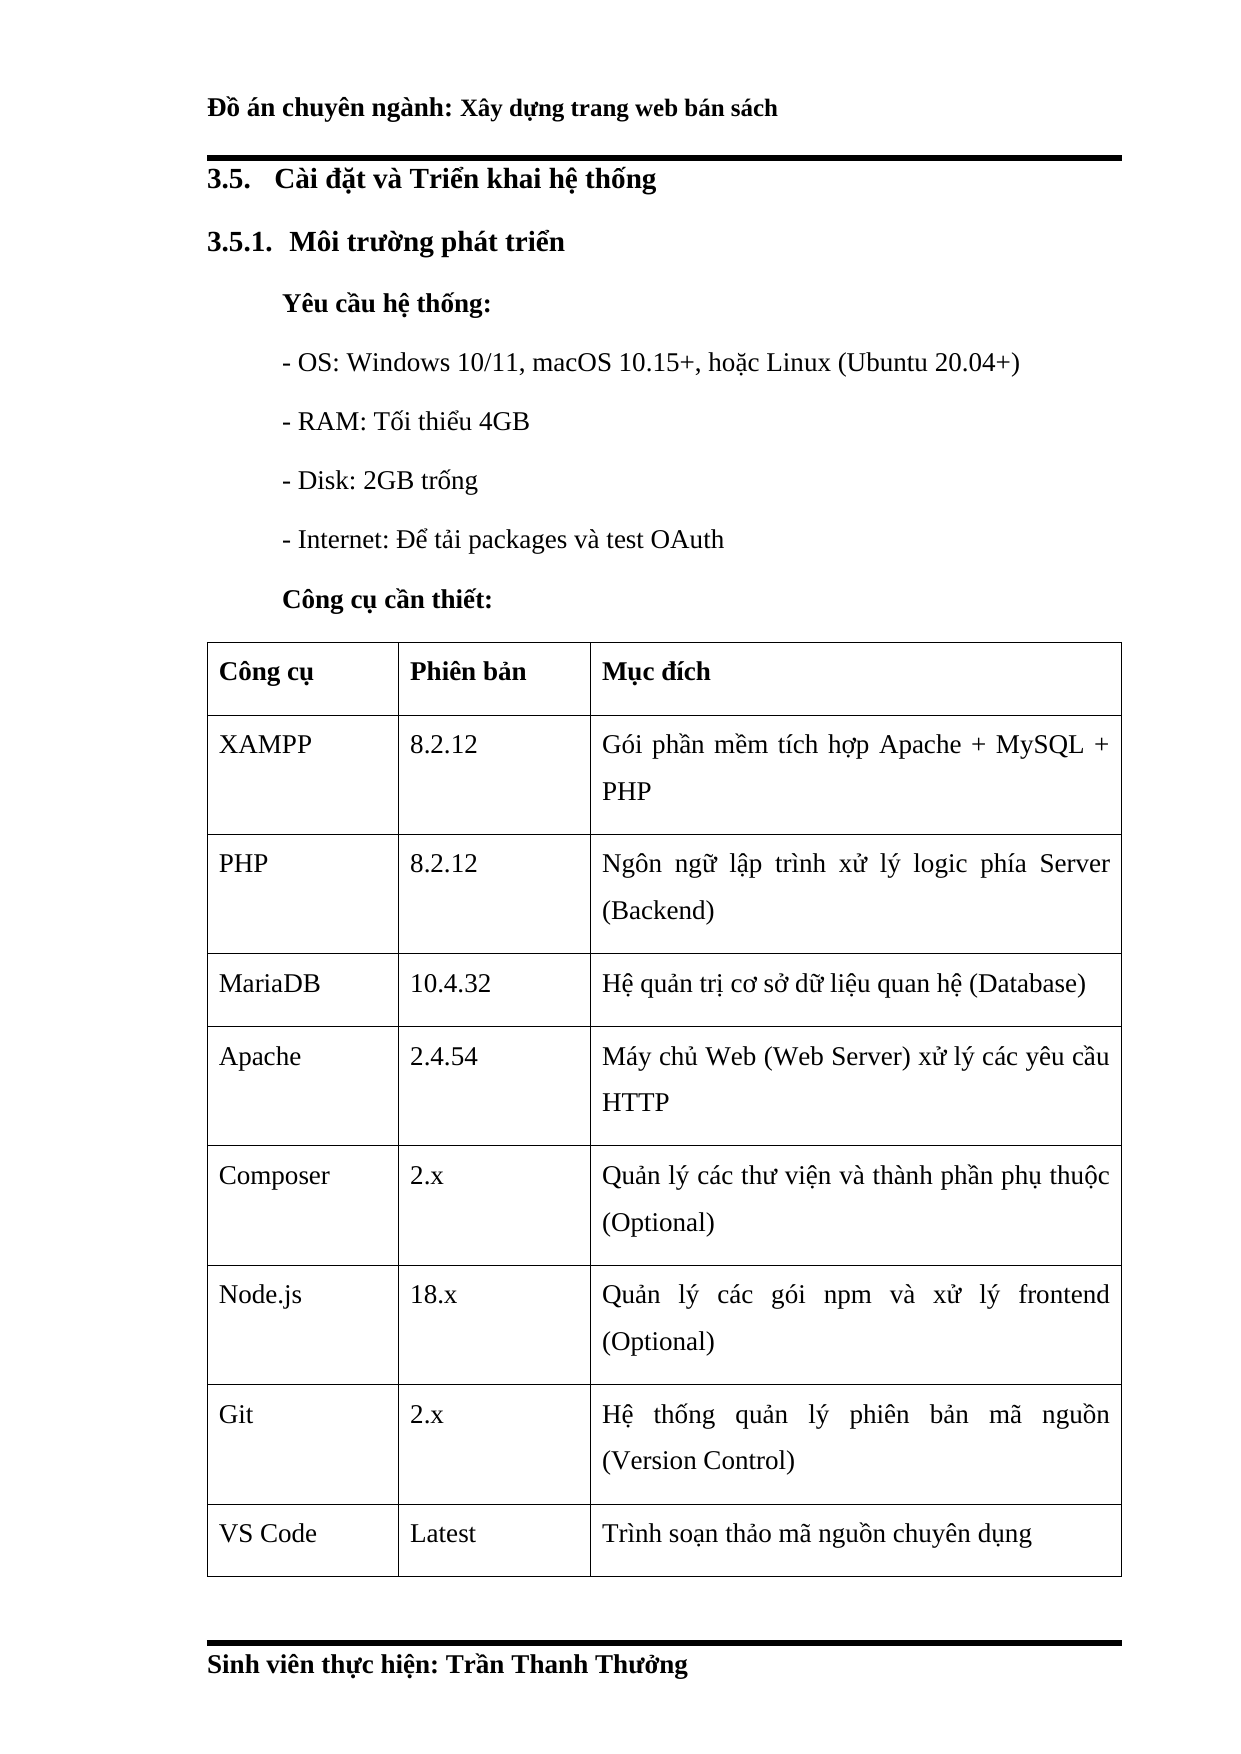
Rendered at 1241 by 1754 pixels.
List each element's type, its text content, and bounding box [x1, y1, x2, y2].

table_cell Latest [399, 1505, 590, 1576]
table_cell Máy chủ Web (Web Server) xử lý các yêu cầu HTTP [591, 1027, 1121, 1145]
text - RAM: Tối thiểu 4GB [207, 405, 1122, 436]
text - OS: Windows 10/11, macOS 10.15+, hoặc Linux (Ubuntu 20.04+) [207, 346, 1122, 377]
table_cell Node.js [208, 1266, 398, 1384]
table_cell Apache [208, 1027, 398, 1145]
subtitle Cài đặt và Triển khai hệ thống [207, 161, 1122, 195]
text Công cụ cần thiết: [207, 583, 1122, 614]
text - Disk: 2GB trống [207, 464, 1122, 496]
table_cell 2.x [399, 1385, 590, 1503]
table_cell 8.2.12 [399, 835, 590, 953]
table_cell 2.4.54 [399, 1027, 590, 1145]
table_cell MariaDB [208, 954, 398, 1026]
table_cell Quản lý các thư viện và thành phần phụ thuộc (Optional) [591, 1146, 1121, 1265]
table_cell VS Code [208, 1505, 398, 1576]
table_header Mục đích [591, 643, 1121, 714]
subtitle Môi trường phát triển [207, 224, 1122, 258]
table_cell 8.2.12 [399, 716, 590, 834]
table_cell Composer [208, 1146, 398, 1265]
table_cell Quản lý các gói npm và xử lý frontend (Optional) [591, 1266, 1121, 1384]
table_cell 2.x [399, 1146, 590, 1265]
table_cell Hệ thống quản lý phiên bản mã nguồn (Version Control) [591, 1385, 1121, 1503]
table_cell Git [208, 1385, 398, 1503]
table_cell Hệ quản trị cơ sở dữ liệu quan hệ (Database) [591, 954, 1121, 1026]
table_cell 10.4.32 [399, 954, 590, 1026]
table_cell Gói phần mềm tích hợp Apache + MySQL + PHP [591, 716, 1121, 834]
table_header Công cụ [208, 643, 398, 714]
table_cell Ngôn ngữ lập trình xử lý logic phía Server (Backend) [591, 835, 1121, 953]
table_cell Trình soạn thảo mã nguồn chuyên dụng [591, 1505, 1121, 1576]
table_cell XAMPP [208, 716, 398, 834]
table_cell PHP [208, 835, 398, 953]
table_header Phiên bản [399, 643, 590, 714]
text - Internet: Để tải packages và test OAuth [207, 523, 1122, 555]
table_cell 18.x [399, 1266, 590, 1384]
text Yêu cầu hệ thống: [207, 287, 1122, 318]
